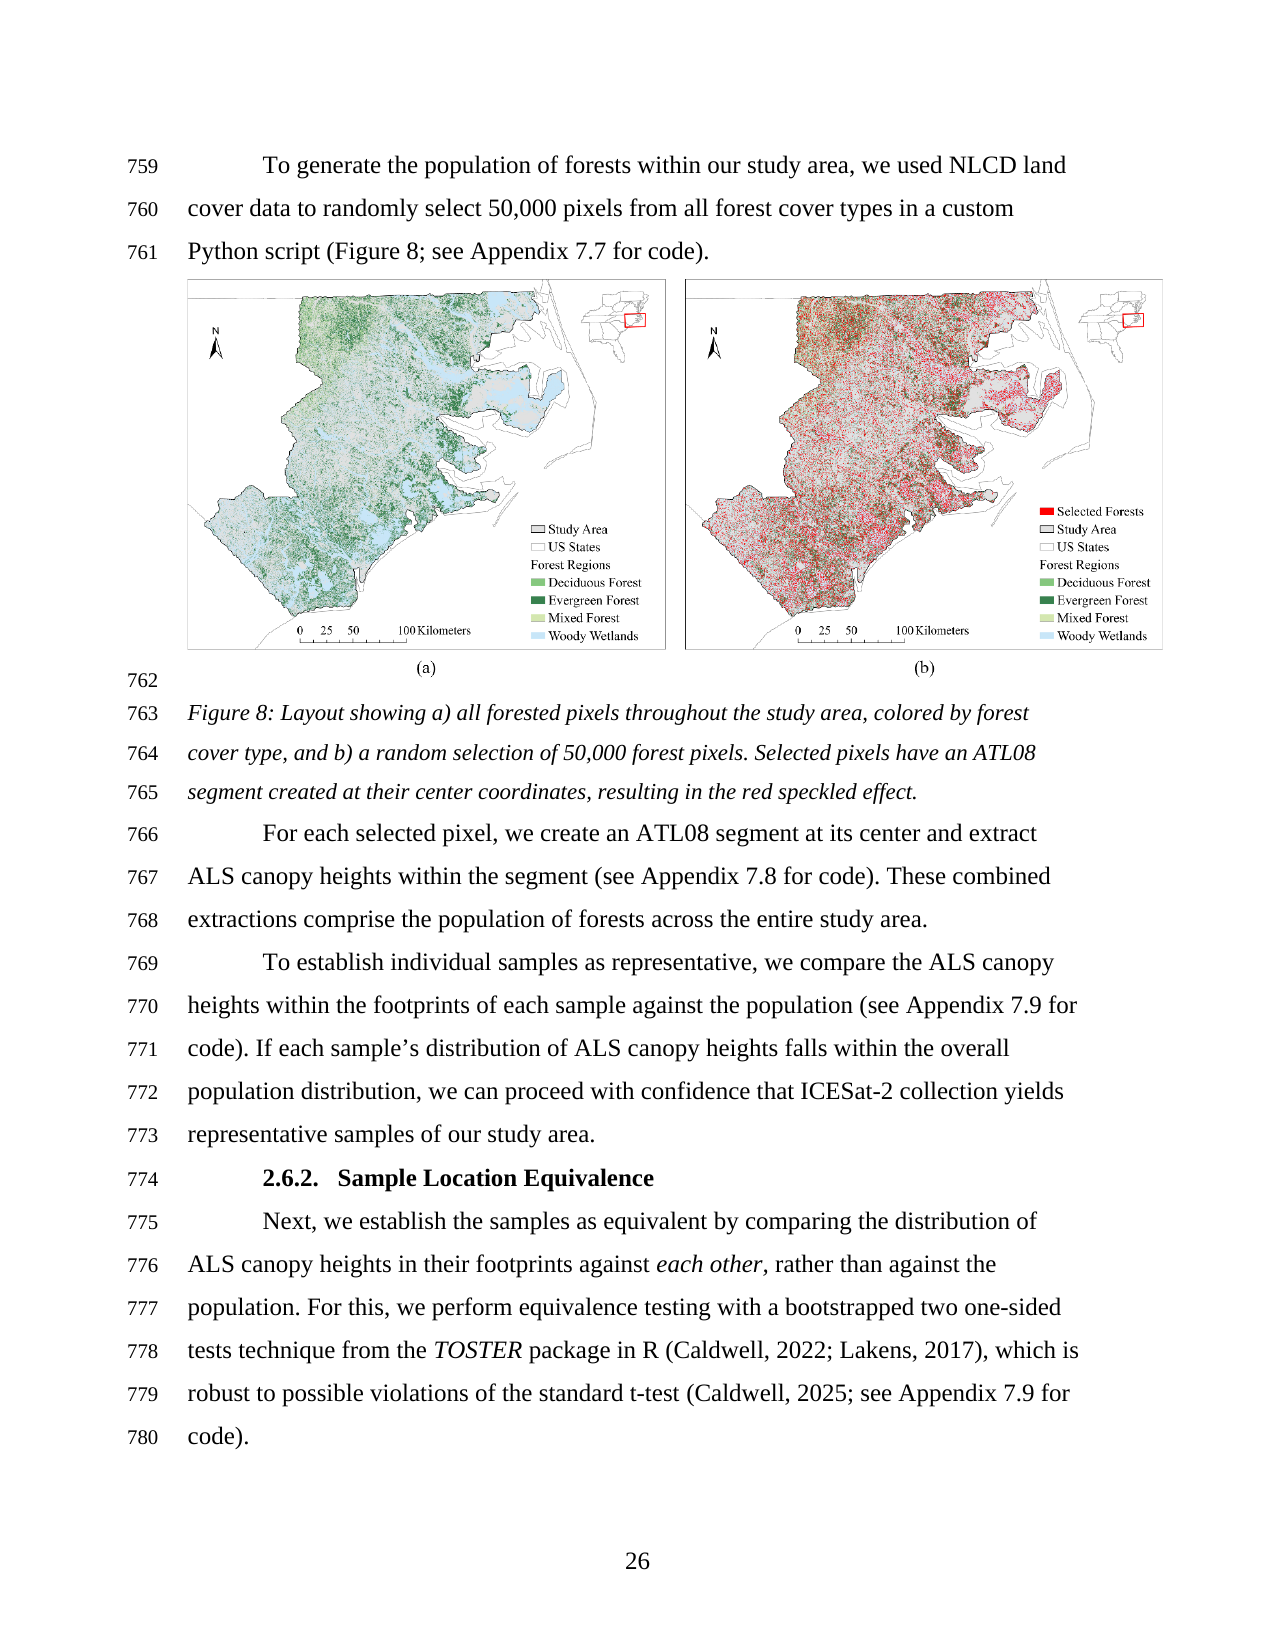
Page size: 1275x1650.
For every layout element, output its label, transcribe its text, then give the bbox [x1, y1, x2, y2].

text For each selected pixel, we create an ATL08 segment at its center and extract ALS canopy heights within the segment (see Appendix 7.8 for code). These combined extractions comprise the population of forests across the entire study area. [187, 818, 1087, 933]
text To generate the population of forests within our study area, we used NLCD land cover data to randomly select 50,000 pixels from all forest cover types in a custom Python script (Figure 8; see Appendix 7.7 for code). [187, 150, 1087, 265]
list Sample Location Equivalence [262, 1163, 1087, 1191]
text To establish individual samples as representative, we compare the ALS canopy heights within the footprints of each sample against the population (see Appendix 7.9 for code). If each sample’s distribution of ALS canopy heights falls within the overall population distribution, we can proceed with confidence that ICESat-2 collection yields representative samples of our study area. [187, 947, 1087, 1148]
text Next, we establish the samples as equivalent by comparing the distribution of ALS canopy heights in their footprints against each other, rather than against the population. For this, we perform equivalence testing with a bootstrapped two one-sided tests technique from the TOSTER package in R (Caldwell, 2022; Lakens, 2017), which is robust to possible violations of the standard t-test (Caldwell, 2025; see Appendix 7.9 for code). [187, 1206, 1087, 1450]
text Figure 8: Layout showing a) all forested pixels throughout the study area, colored by forest cover type, and b) a random selection of 50,000 forest pixels. Selected pixels have an ATL08 segment created at their center coordinates, resulting in the red speckled effect. [187, 699, 1087, 804]
picture [187, 279, 1163, 688]
